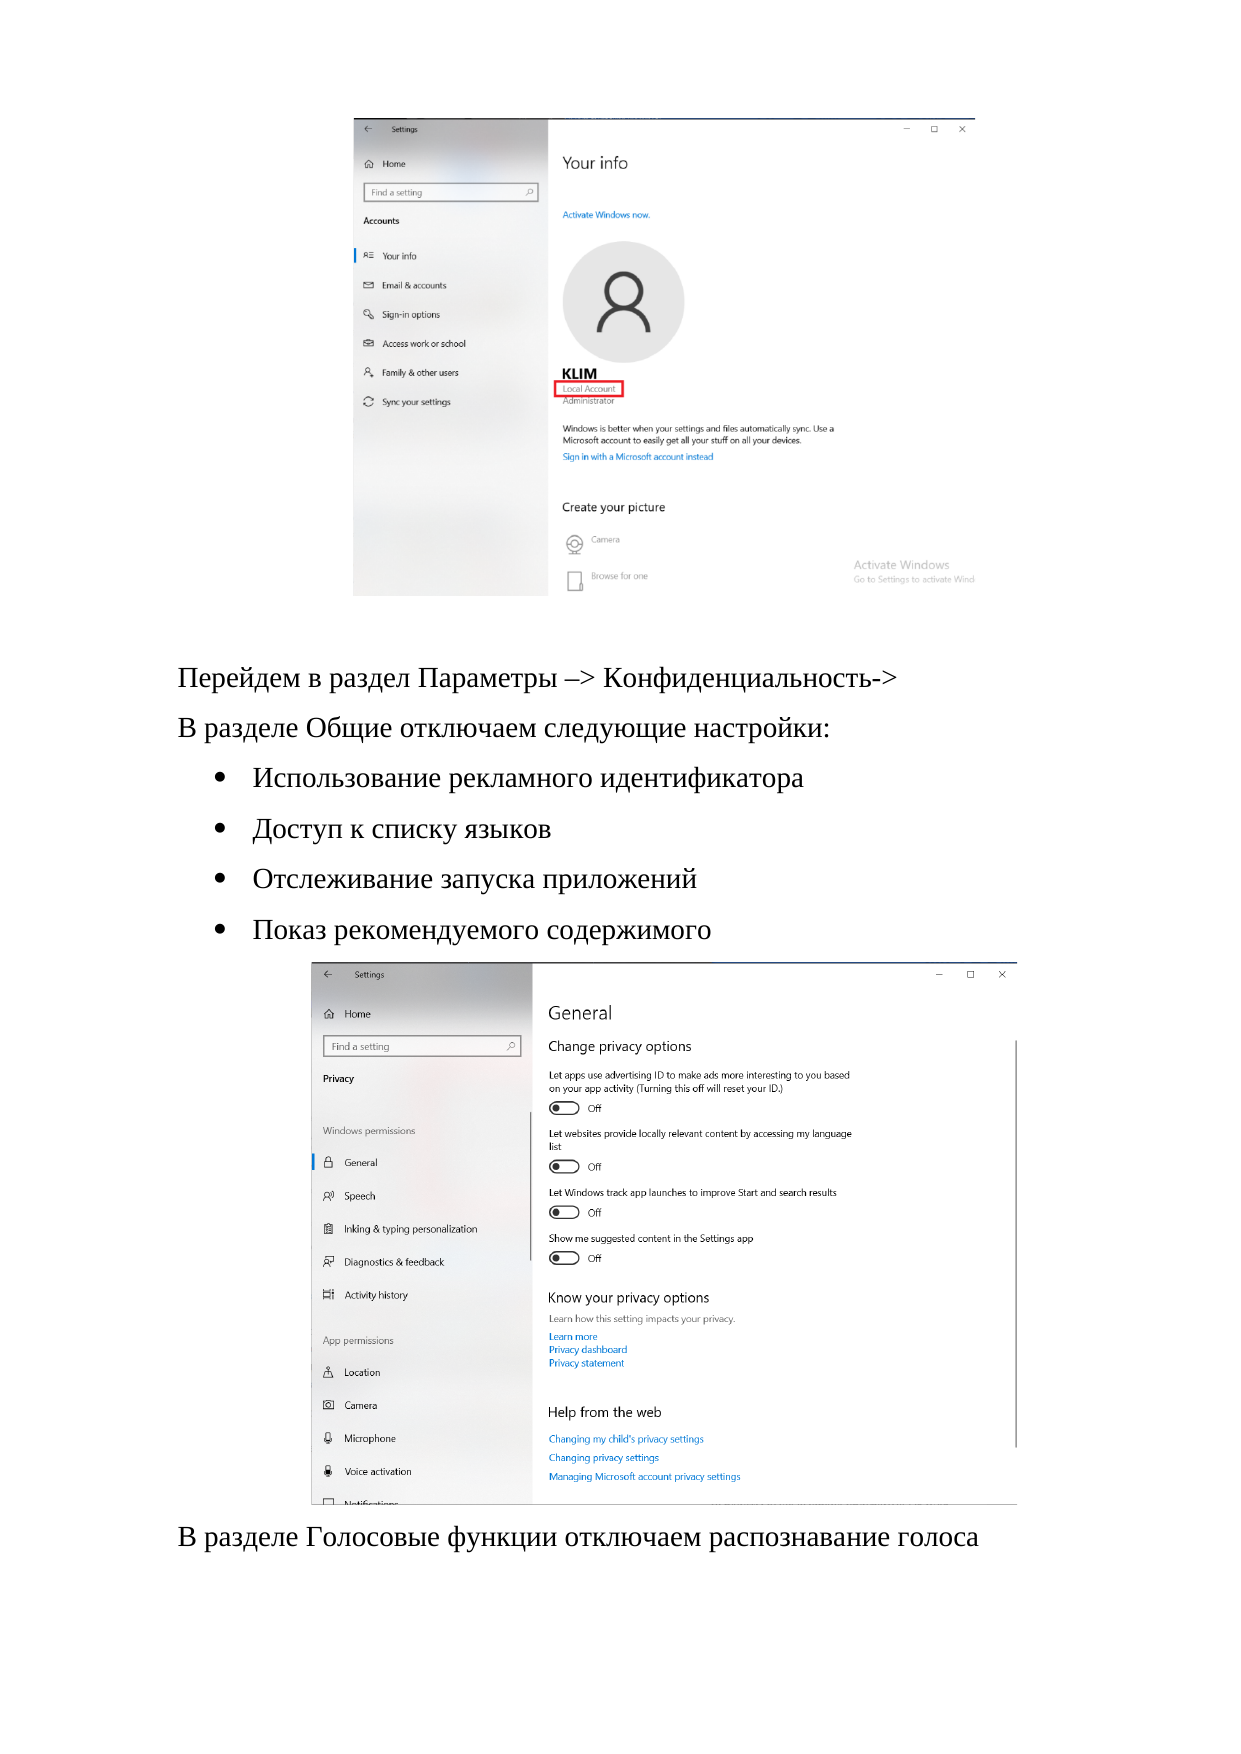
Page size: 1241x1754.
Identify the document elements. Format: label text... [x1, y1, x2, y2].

picture [353, 118, 976, 596]
list Использование рекламного идентификатора [215, 761, 1152, 794]
list Доступ к списку языков [215, 811, 1152, 845]
text В разделе Общие отключаем следующие настройки: [177, 710, 1152, 744]
list Отслеживание запуска приложений [215, 861, 1152, 895]
list Показ рекомендуемого содержимого [215, 912, 1152, 946]
text В разделе Голосовые функции отключаем распознавание голоса [177, 1519, 1152, 1553]
text Перейдем в раздел Параметры –> Конфиденциальность-> [177, 660, 1152, 693]
picture [311, 962, 1018, 1505]
